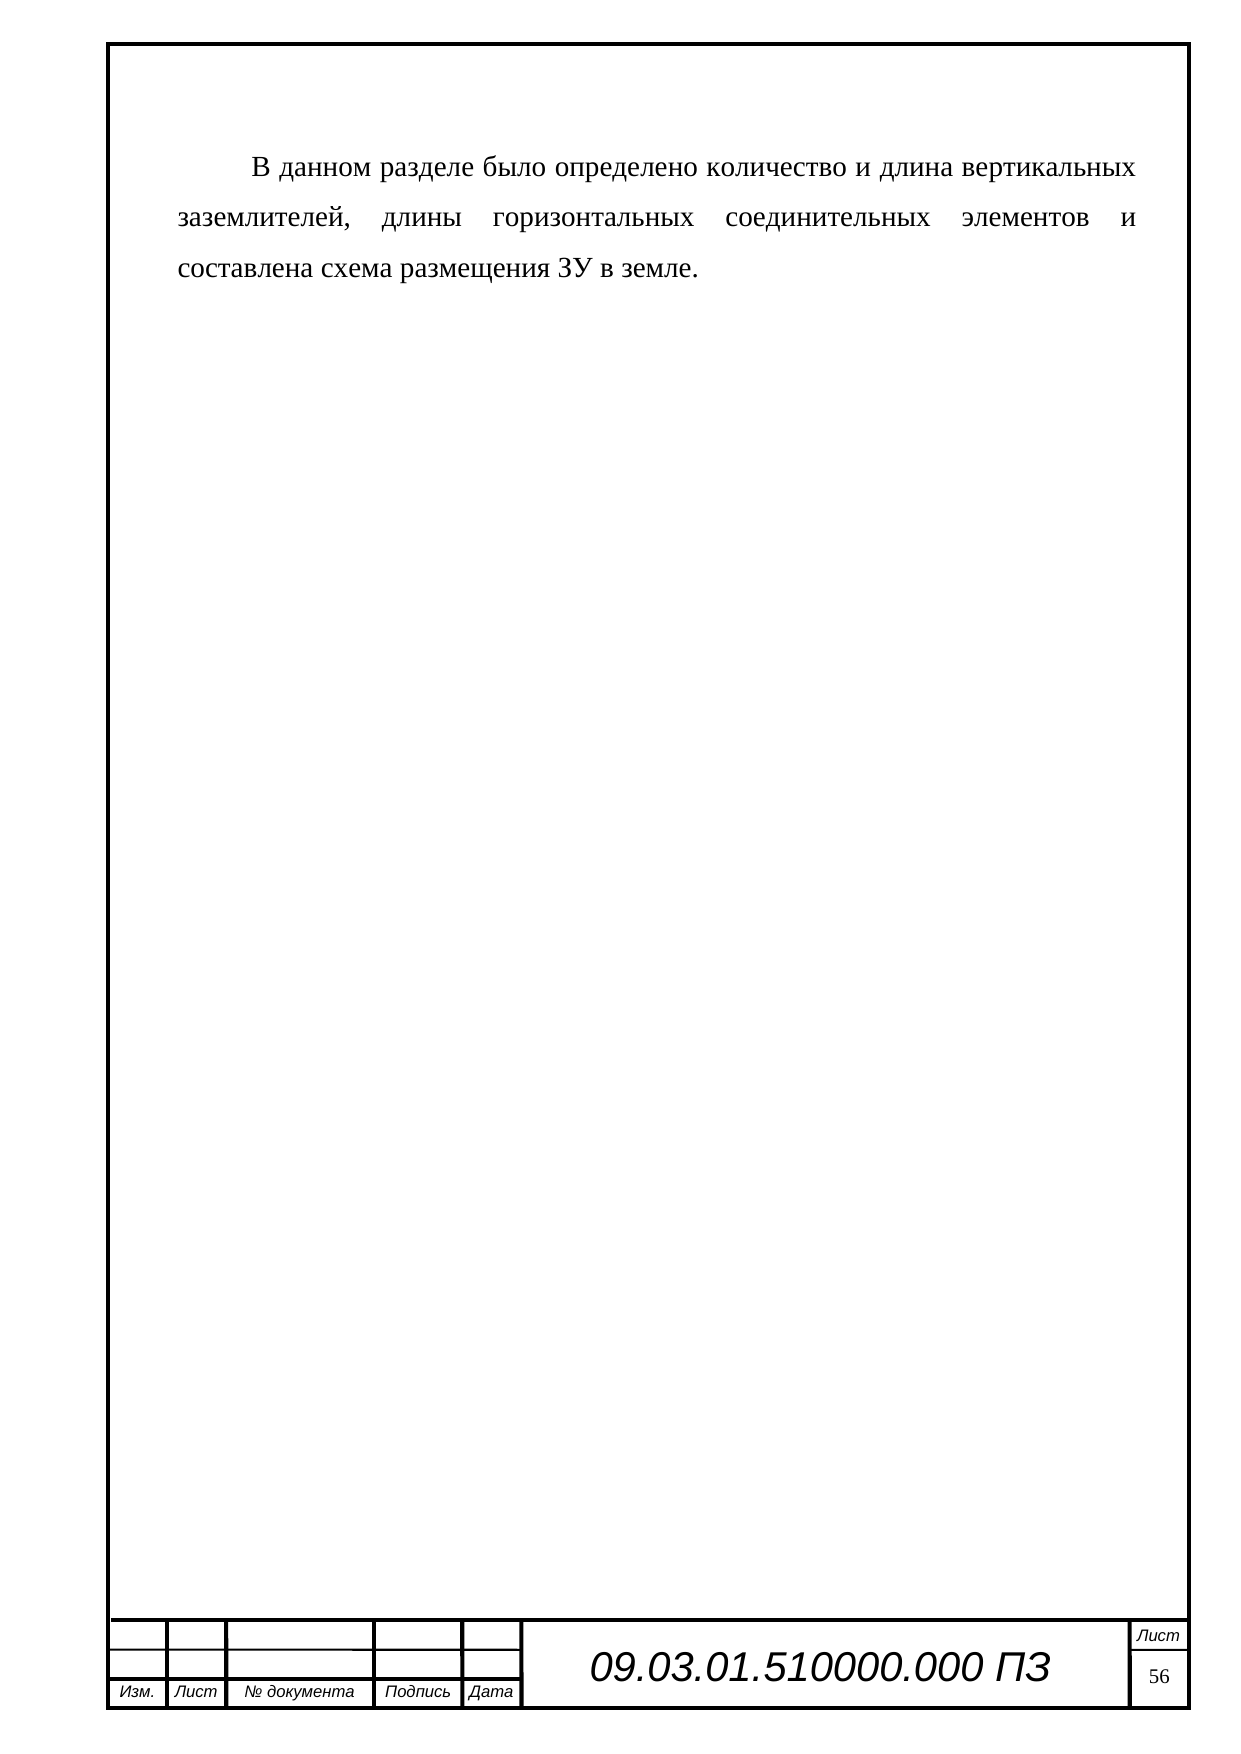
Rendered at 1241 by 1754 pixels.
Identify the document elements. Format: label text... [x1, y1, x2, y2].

text В данном разделе было определено количество и длина вертикальных заземлителей, длины горизонтальных соединительных элементов и составлена схема размещения ЗУ в земле. [177, 149, 1137, 283]
